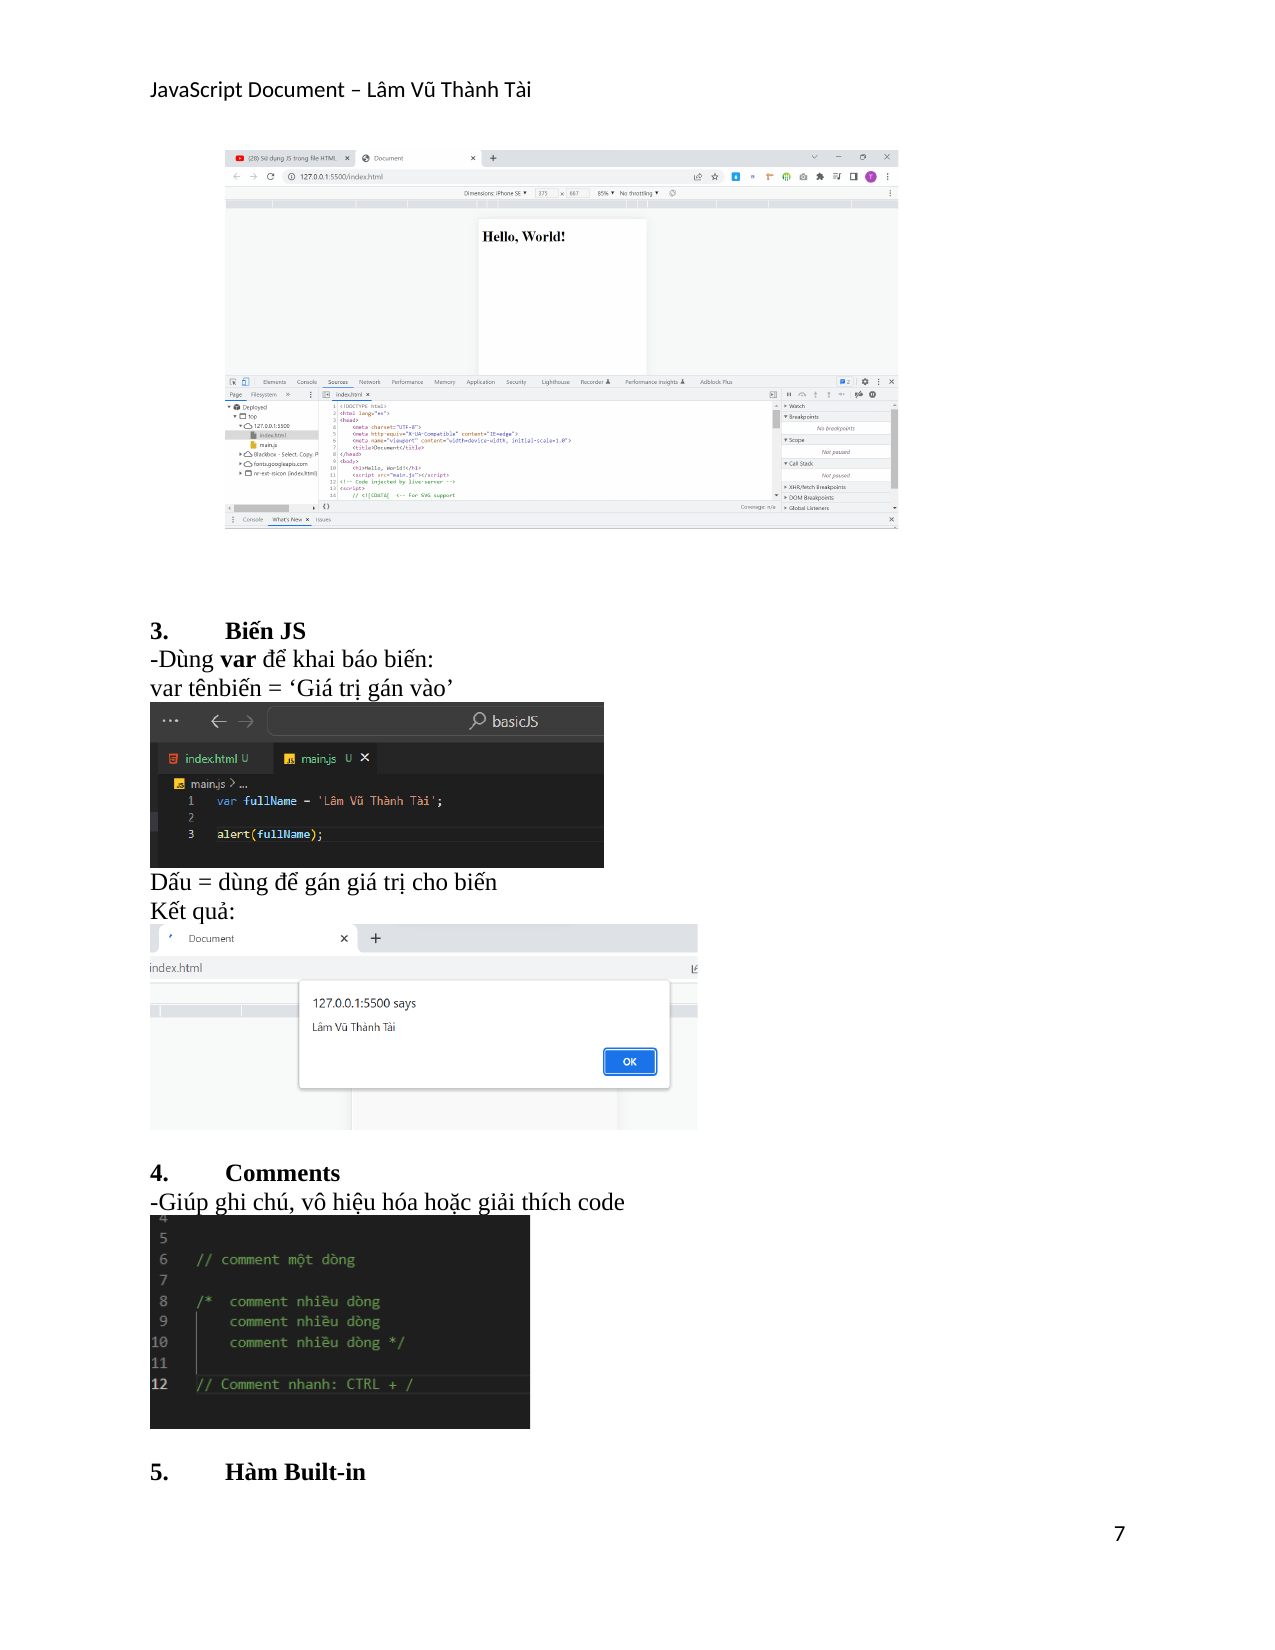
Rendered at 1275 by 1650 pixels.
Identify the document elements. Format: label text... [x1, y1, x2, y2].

list -Dùng var để khai báo biến: [150, 644, 1125, 673]
list Comments [150, 1158, 1125, 1187]
list Dấu = dùng để gán giá trị cho biến [150, 867, 1125, 896]
list -Giúp ghi chú, vô hiệu hóa hoặc giải thích code [150, 1187, 1125, 1216]
picture [150, 1215, 531, 1429]
list var tênbiến = ‘Giá trị gán vào’ [150, 673, 1125, 702]
list Kết quả: [150, 896, 1125, 925]
picture [150, 702, 604, 868]
picture [225, 150, 899, 529]
list Biến JS [150, 616, 1125, 644]
picture [150, 924, 698, 1130]
list Hàm Built-in [150, 1457, 1125, 1486]
